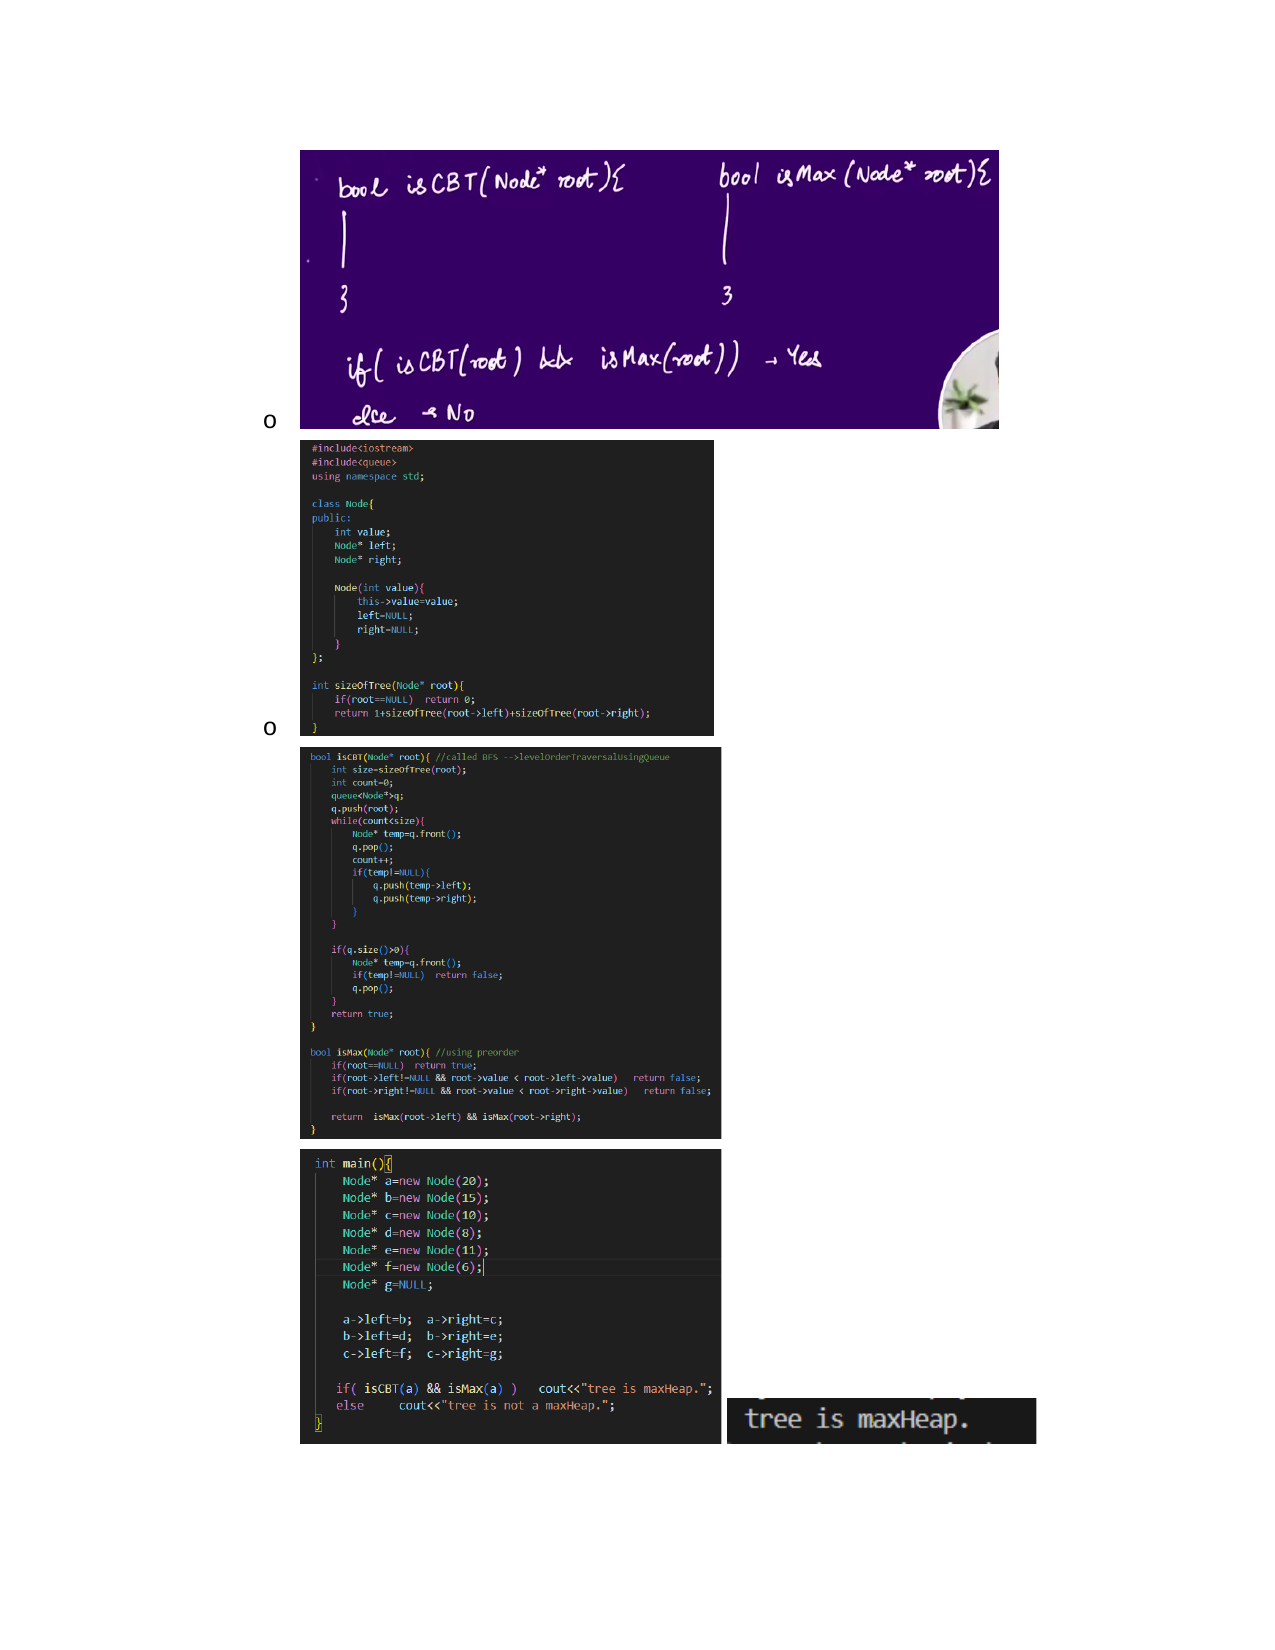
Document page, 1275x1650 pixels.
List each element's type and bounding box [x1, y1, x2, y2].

picture [300, 440, 714, 736]
picture [727, 1398, 1037, 1444]
picture [300, 747, 722, 1139]
picture [300, 150, 999, 429]
picture [300, 1149, 722, 1444]
